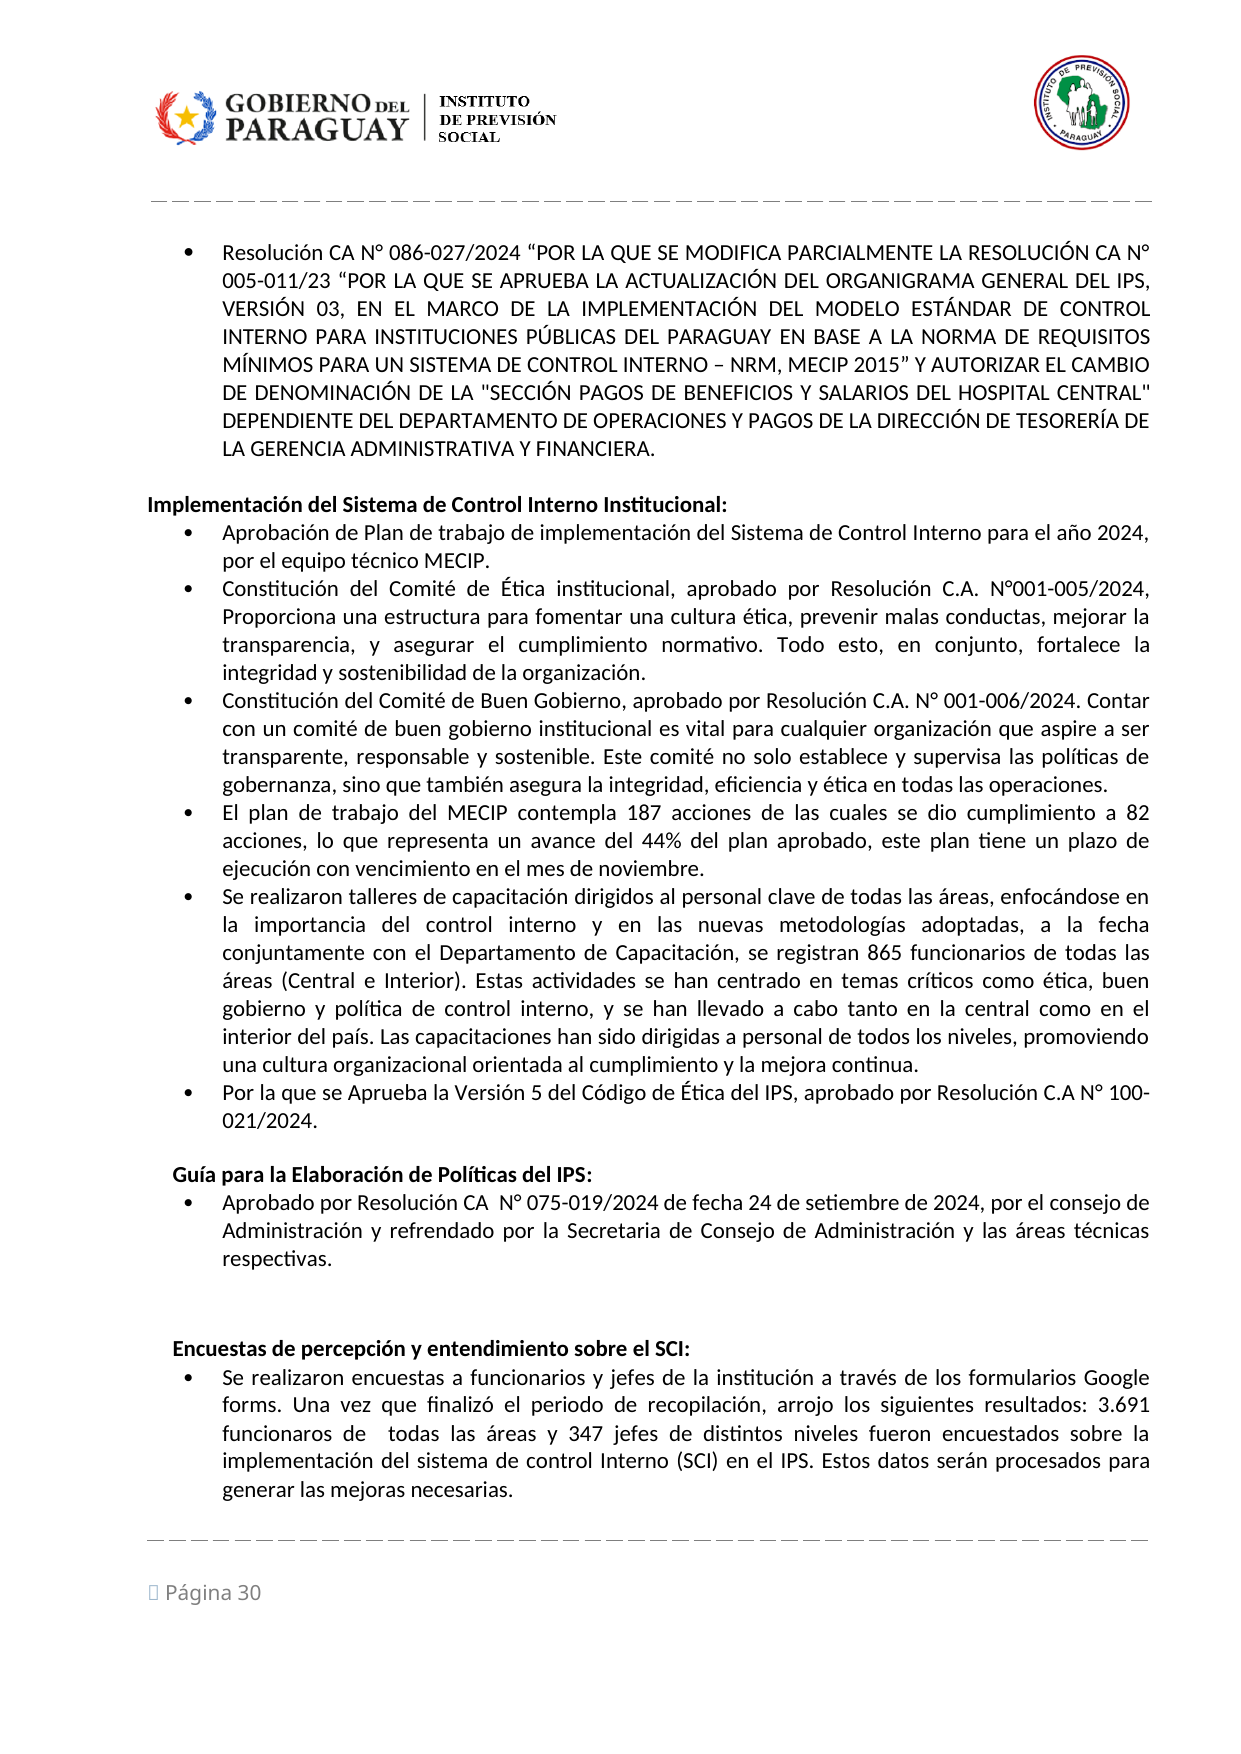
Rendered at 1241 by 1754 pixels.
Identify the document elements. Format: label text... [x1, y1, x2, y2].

list Aprobado por Resolución CA N° 075-019/2024 de fecha 24 de setiembre de 2024, por el consejo de Administración y refrendado por la Secretaria de Consejo de Administración y las áreas técnicas respectivas. [184, 1076, 1152, 1160]
list Se realizaron encuestas a funcionarios y jefes de la institución a través de los formularios Google forms. Una vez que finalizó el periodo de recopilación, arrojo los siguientes resultados: 3.691 funcionaros de todas las áreas y 347 jefes de distintos niveles fueron encuestados sobre la implementación del sistema de control Interno (SCI) en el IPS. Estos datos serán procesados para generar las mejoras necesarias. [184, 1251, 1152, 1391]
picture [147, 73, 579, 163]
text Implementación del Sistema de Control Interno Institucional: [147, 378, 1152, 406]
list Aprobación de Plan de trabajo de implementación del Sistema de Control Interno para el año 2024, por el equipo técnico MECIP. [184, 406, 1152, 462]
list Constitución del Comité de Buen Gobierno, aprobado por Resolución C.A. N° 001-006/2024. Contar con un comité de buen gobierno institucional es vital para cualquier organización que aspire a ser transparente, responsable y sostenible. Este comité no solo establece y supervisa las políticas de gobernanza, sino que también asegura la integridad, eficiencia y ética en todas las operaciones. [184, 574, 1152, 686]
text Guía para la Elaboración de Políticas del IPS: [172, 1048, 1152, 1076]
list Se realizaron talleres de capacitación dirigidos al personal clave de todas las áreas, enfocándose en la importancia del control interno y en las nuevas metodologías adoptadas, a la fecha conjuntamente con el Departamento de Capacitación, se registran 865 funcionarios de todas las áreas (Central e Interior). Estas actividades se han centrado en temas críticos como ética, buen gobierno y política de control interno, y se han llevado a cabo tanto en la central como en el interior del país. Las capacitaciones han sido dirigidas a personal de todos los niveles, promoviendo una cultura organizacional orientada al cumplimiento y la mejora continua. [184, 770, 1152, 966]
picture [1029, 51, 1137, 154]
text Encuestas de percepción y entendimiento sobre el SCI: [172, 1222, 1152, 1251]
list Constitución del Comité de Ética institucional, aprobado por Resolución C.A. N°001-005/2024, Proporciona una estructura para fomentar una cultura ética, prevenir malas conductas, mejorar la transparencia, y asegurar el cumplimiento normativo. Todo esto, en conjunto, fortalece la integridad y sostenibilidad de la organización. [184, 462, 1152, 574]
list El plan de trabajo del MECIP contempla 187 acciones de las cuales se dio cumplimiento a 82 acciones, lo que representa un avance del 44% del plan aprobado, este plan tiene un plazo de ejecución con vencimiento en el mes de noviembre. [184, 686, 1152, 770]
list Por la que se Aprueba la Versión 5 del Código de Ética del IPS, aprobado por Resolución C.A N° 100-021/2024. [184, 966, 1152, 1022]
